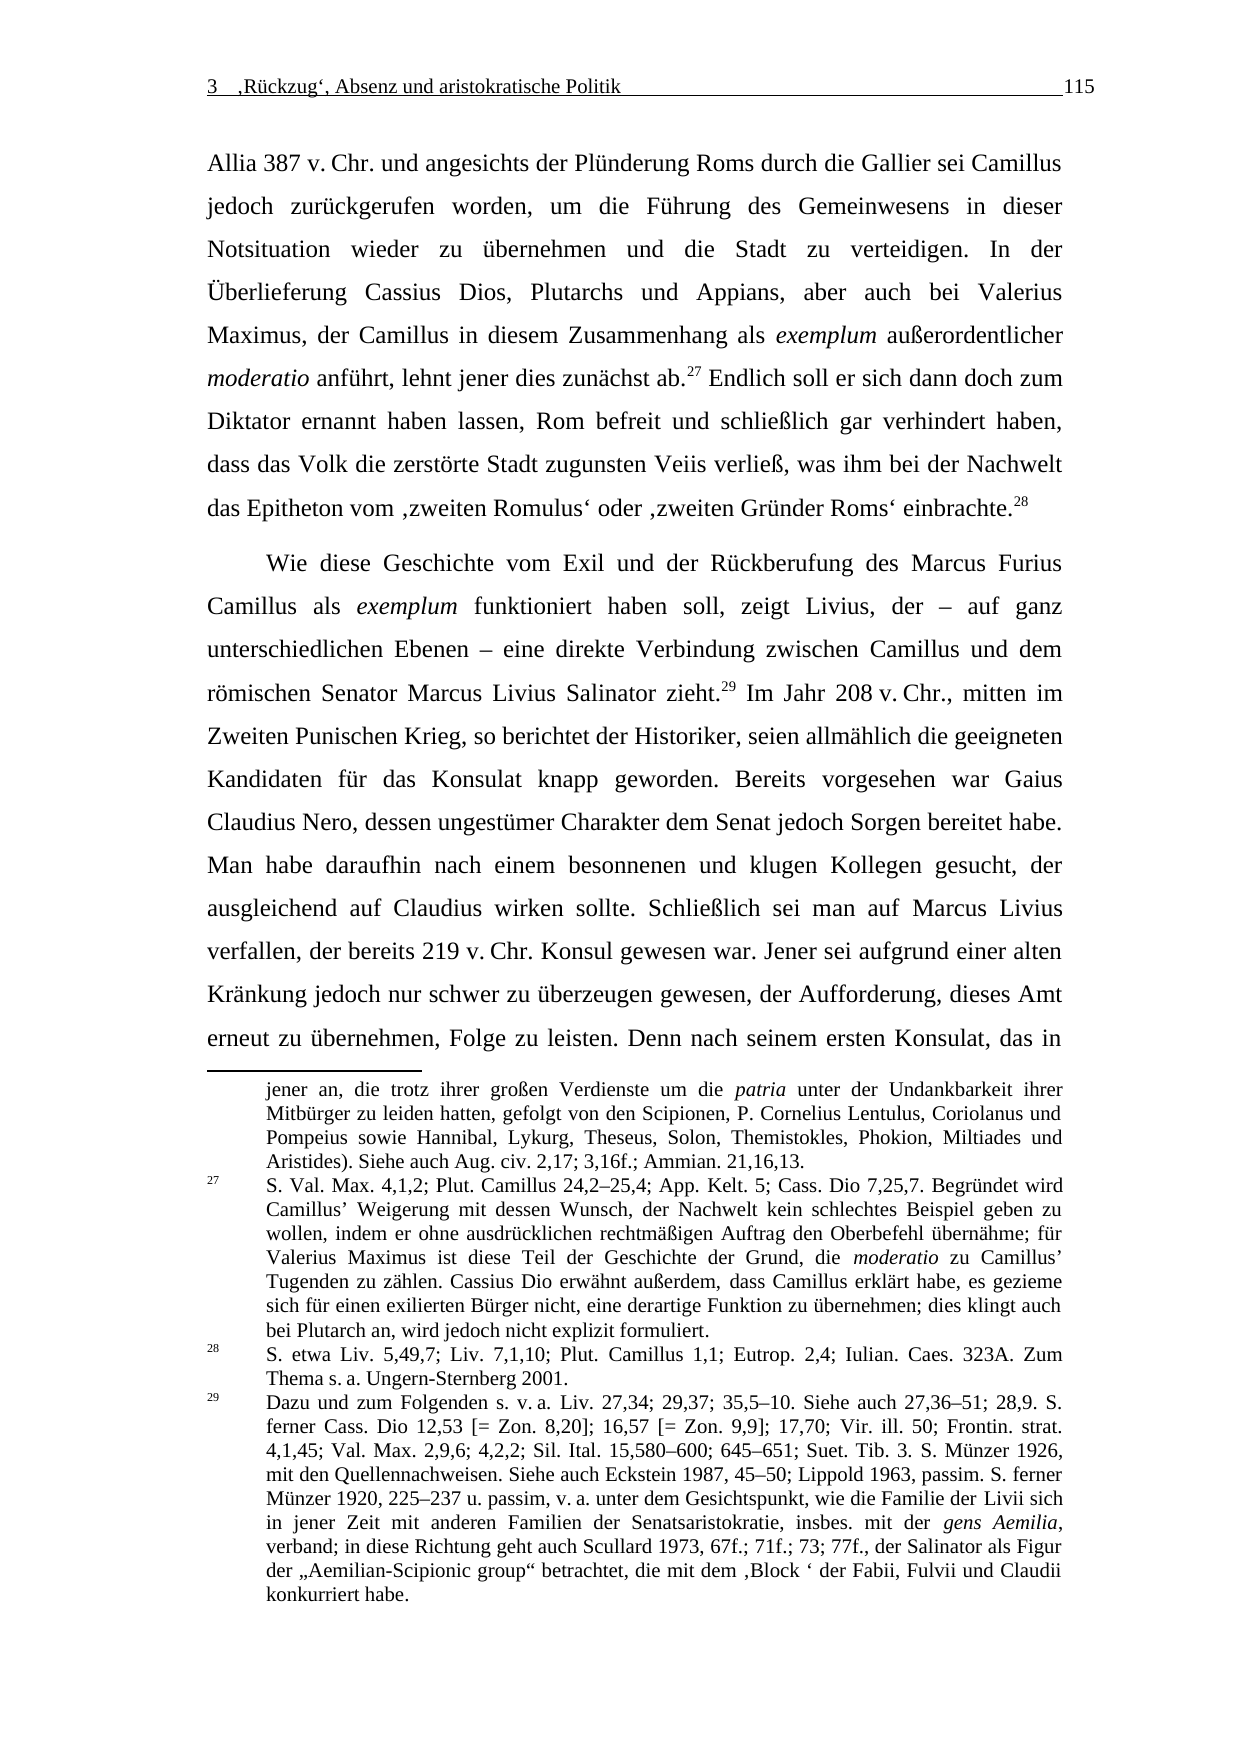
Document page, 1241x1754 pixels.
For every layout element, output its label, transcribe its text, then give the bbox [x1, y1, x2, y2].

text Während seiner ersten Diktatur im Jahr 396 v. Chr., so die Überlieferung, siegte Camillus über die Stadt Veii und wurde zu einer höchst einflussreichen Figur in der römischen Politik. Dies soll er auch in seiner Selbstdarstellung – etwa bei seinem ersten Triumph – unterstrichen haben. Unter anderem damit soll Camillus sich bald Feinde gemacht haben, die ihn schließlich beschuldigt hätten, die Beute aus Veii nicht gerecht verteilt oder gar unterschlagen zu haben. Camillus wurde vor Gericht gestellt, doch noch vor dem Ende der Verhandlung, als sich abzeichnete, dass selbst seine Freunde davon ausgingen, er würde den Prozess verlieren, habe Camillus sich entschlossen, Rom zu verlassen und nach Ardea zu gehen: Dieses Element wurde konstituierend für die offenbar verbreitete Vorstellung von Camillus als Beispiel für die ingratia der patria bzw. des Volkes. Nach der Schlacht an der Allia 387 v. Chr. und angesichts der Plünderung Roms durch die Gallier sei Camillus jedoch zurückgerufen worden, um die Führung des Gemeinwesens in dieser Notsituation wieder zu übernehmen und die Stadt zu verteidigen. In der Überlieferung Cassius Dios, Plutarchs und Appians, aber auch bei Valerius Maximus, der Camillus in diesem Zusammenhang als exemplum außerordentlicher moderatio anführt, lehnt jener dies zunächst ab. Endlich soll er sich dann doch zum Diktator ernannt haben lassen, Rom befreit und schließlich gar verhindert haben, dass das Volk die zerstörte Stadt zugunsten Veiis verließ, was ihm bei der Nachwelt das Epitheton vom ‚zweiten Romulus‘ oder ‚zweiten Gründer Roms‘ einbrachte. [207, 148, 1063, 521]
text Wie diese Geschichte vom Exil und der Rückberufung des Marcus Furius Camillus als exemplum funktioniert haben soll, zeigt Livius, der – auf ganz unterschiedlichen Ebenen – eine direkte Verbindung zwischen Camillus und dem römischen Senator Marcus Livius Salinator zieht. Im Jahr 208 v. Chr., mitten im Zweiten Punischen Krieg, so berichtet der Historiker, seien allmählich die geeigneten Kandidaten für das Konsulat knapp geworden. Bereits vorgesehen war Gaius Claudius Nero, dessen ungestümer Charakter dem Senat jedoch Sorgen bereitet habe. Man habe daraufhin nach einem besonnenen und klugen Kollegen gesucht, der ausgleichend auf Claudius wirken sollte. Schließlich sei man auf Marcus Livius verfallen, der bereits 219 v. Chr. Konsul gewesen war. Jener sei aufgrund einer alten Kränkung jedoch nur schwer zu überzeugen gewesen, der Aufforderung, dieses Amt erneut zu übernehmen, Folge zu leisten. Denn nach seinem ersten Konsulat, das in einem erfolgreich geführten Krieg in Illyrien und einem Triumph seinen krönenden Abschluss gefunden hatte, hatte man ihn beschuldigt, die Beute nicht gerecht verteilt zu haben; er war vor Gericht gestellt und – anders als sein ebenfalls angeklagter Amtskollege Lucius Aemilius Paullus – für schuldig befunden worden. Gedemütigt und verbittert habe sich Marcus Livius, der seine Verurteilung auf die Parteilichkeit und die Missgunst der Nobilität zurückgeführt habe, daraufhin dazu entschieden, sich aufs Land zurückzuziehen, und viele Jahre die urbs und jeden Umgang mit den Menschen gemieden. [207, 548, 1063, 1051]
